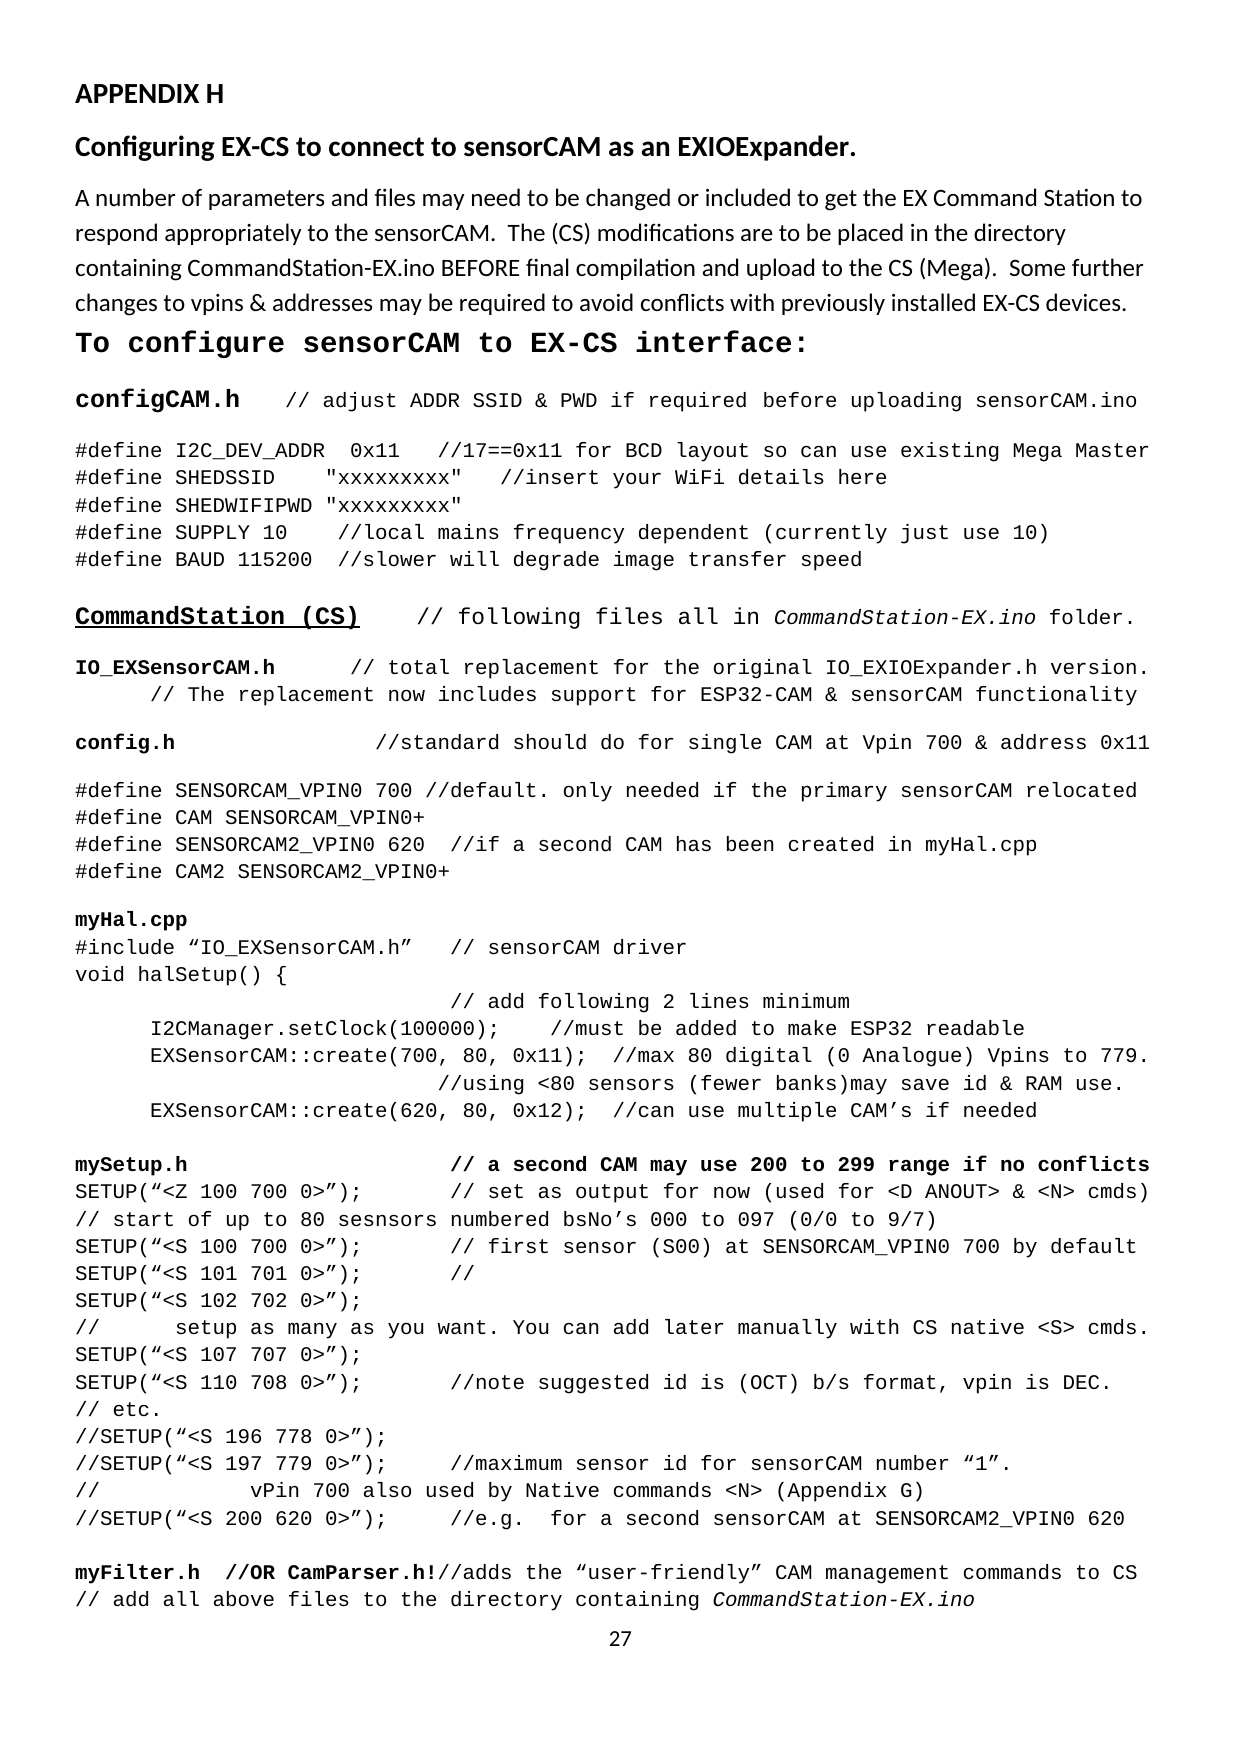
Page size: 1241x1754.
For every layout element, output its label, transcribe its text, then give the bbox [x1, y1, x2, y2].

text // etc. [75, 1399, 1165, 1422]
text EXSensorCAM::create(700, 80, 0x11); //max 80 digital (0 Analogue) Vpins to 779. [150, 1045, 1165, 1069]
text // setup as many as you want. You can add later manually with CS native <S> cmds. [75, 1317, 1165, 1341]
text void halSetup() { [75, 964, 1165, 987]
text SETUP(“<S 101 701 0>”); // [75, 1263, 1165, 1287]
text #define SENSORCAM2_VPIN0 620 //if a second CAM has been created in myHal.cpp [75, 834, 1165, 858]
text #define SUPPLY 10 //local mains frequency dependent (currently just use 10) [75, 522, 1165, 545]
text A number of parameters and files may need to be changed or included to get the EX Command Station to respond appropriately to the sensorCAM. The (CS) modifications are to be placed in the directory containing CommandStation-EX.ino BEFORE final compilation and upload to the CS (Mega). Some further changes to vpins & addresses may be required to avoid conflicts with previously installed EX-CS devices. [75, 182, 1165, 317]
text config.h //standard should do for single CAM at Vpin 700 & address 0x11 [75, 732, 1165, 756]
text #define CAM SENSORCAM_VPIN0+ [75, 807, 1165, 831]
text IO_EXSensorCAM.h // total replacement for the original IO_EXIOExpander.h version. // The replacement now includes support for ESP32-CAM & sensorCAM functionality [75, 657, 1165, 707]
text myFilter.h //OR CamParser.h!//adds the “user-friendly” CAM management commands to CS [75, 1562, 1165, 1586]
text #define I2C_DEV_ADDR 0x11 //17==0x11 for BCD layout so can use existing Mega Master [75, 440, 1165, 464]
text myHal.cpp [75, 909, 1165, 933]
text mySetup.h // a second CAM may use 200 to 299 range if no conflicts [75, 1154, 1165, 1178]
text // vPin 700 also used by Native commands <N> (Appendix G) [75, 1480, 1165, 1504]
text I2CManager.setClock(100000); //must be added to make ESP32 readable [75, 1018, 1165, 1042]
text SETUP(“<S 100 700 0>”); // first sensor (S00) at SENSORCAM_VPIN0 700 by default [75, 1236, 1165, 1259]
text // add following 2 lines minimum [75, 991, 1165, 1015]
text To configure sensorCAM to EX-CS interface: [75, 328, 1165, 361]
text APPENDIX H [75, 75, 1165, 111]
text #define CAM2 SENSORCAM2_VPIN0+ [75, 861, 1165, 885]
text #define SENSORCAM_VPIN0 700 //default. only needed if the primary sensorCAM relocated [75, 780, 1165, 803]
text #define BAUD 115200 //slower will degrade image transfer speed [75, 549, 1165, 573]
text #define SHEDWIFIPWD "xxxxxxxxx" [75, 494, 1165, 518]
text //SETUP(“<S 200 620 0>”); //e.g. for a second sensorCAM at SENSORCAM2_VPIN0 620 [75, 1508, 1165, 1531]
text #include “IO_EXSensorCAM.h” // sensorCAM driver [75, 937, 1165, 960]
text // add all above files to the directory containing CommandStation-EX.ino [75, 1589, 1165, 1613]
text #define SHEDSSID "xxxxxxxxx" //insert your WiFi details here [75, 467, 1165, 491]
text Configuring EX-CS to connect to sensorCAM as an EXIOExpander. [75, 128, 1165, 164]
text SETUP(“<Z 100 700 0>”); // set as output for now (used for <D ANOUT> & <N> cmds) [75, 1181, 1165, 1205]
text SETUP(“<S 107 707 0>”); [75, 1344, 1165, 1368]
text SETUP(“<S 102 702 0>”); [75, 1290, 1165, 1314]
text CommandStation (CS) // following files all in CommandStation-EX.ino folder. [75, 603, 1165, 632]
text SETUP(“<S 110 708 0>”); //note suggested id is (OCT) b/s format, vpin is DEC. [75, 1372, 1165, 1395]
text EXSensorCAM::create(620, 80, 0x12); //can use multiple CAM’s if needed [150, 1100, 1165, 1123]
text configCAM.h // adjust ADDR SSID & PWD if required before uploading sensorCAM.ino [75, 387, 1165, 415]
text //SETUP(“<S 197 779 0>”); //maximum sensor id for sensorCAM number “1”. [75, 1453, 1165, 1477]
text // start of up to 80 sesnsors numbered bsNo’s 000 to 097 (0/0 to 9/7) [75, 1208, 1165, 1232]
text //using <80 sensors (fewer banks)may save id & RAM use. [150, 1073, 1165, 1096]
text //SETUP(“<S 196 778 0>”); [75, 1426, 1165, 1450]
